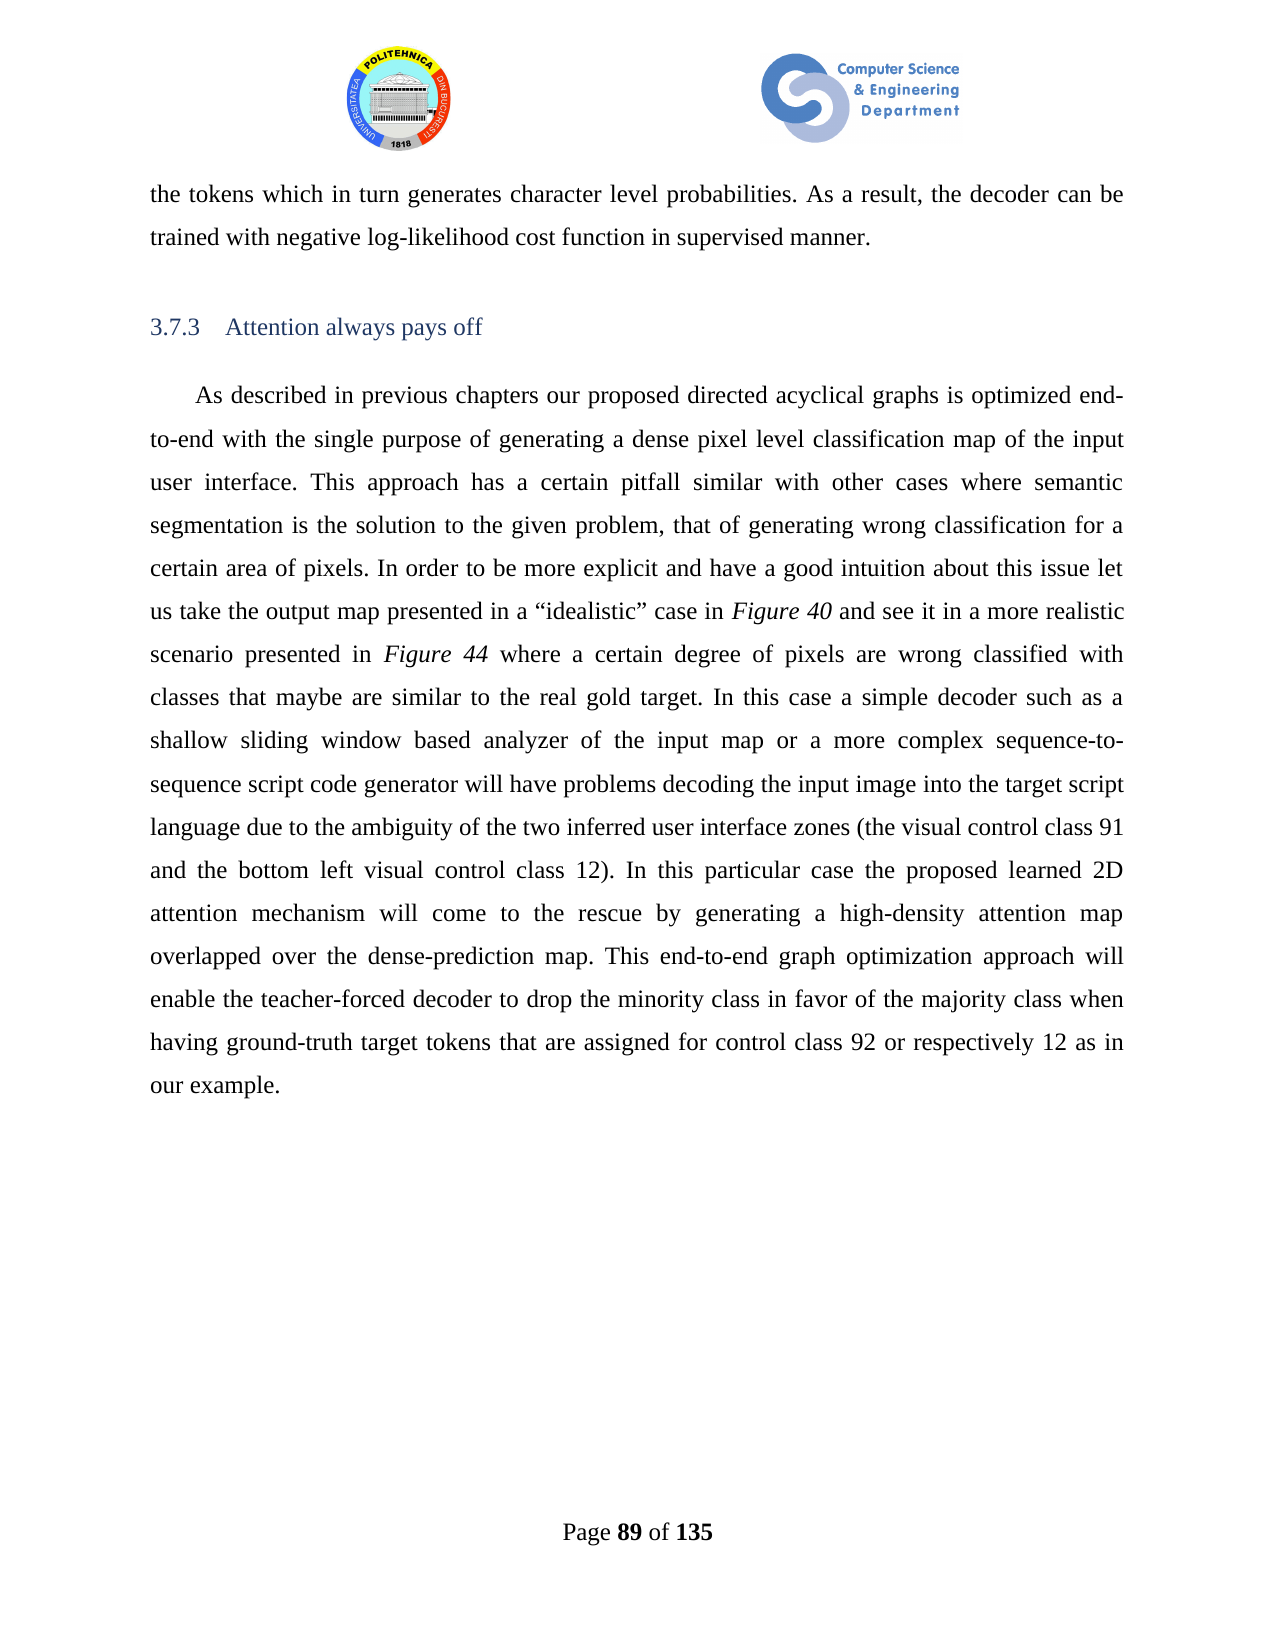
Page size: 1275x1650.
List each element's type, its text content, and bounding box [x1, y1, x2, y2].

text As described in previous chapters our proposed directed acyclical graphs is optimized end-to-end with the single purpose of generating a dense pixel level classification map of the input user interface. This approach has a certain pitfall similar with other cases where semantic segmentation is the solution to the given problem, that of generating wrong classification for a certain area of pixels. In order to be more explicit and have a good intuition about this issue let us take the output map presented in a “idealistic” case in Figure 40 and see it in a more realistic scenario presented in Figure 44 where a certain degree of pixels are wrong classified with classes that maybe are similar to the real gold target. In this case a simple decoder such as a shallow sliding window based analyzer of the input map or a more complex sequence-to-sequence script code generator will have problems decoding the input image into the target script language due to the ambiguity of the two inferred user interface zones (the visual control class 91 and the bottom left visual control class 12). In this particular case the proposed learned 2D attention mechanism will come to the rescue by generating a high-density attention map overlapped over the dense-prediction map. This end-to-end graph optimization approach will enable the teacher-forced decoder to drop the minority class in favor of the majority class when having ground-truth target tokens that are assigned for control class 92 or respectively 12 as in our example. [150, 381, 1125, 1099]
picture [346, 46, 451, 151]
subtitle Attention always pays off [150, 312, 1125, 341]
picture [760, 53, 963, 144]
